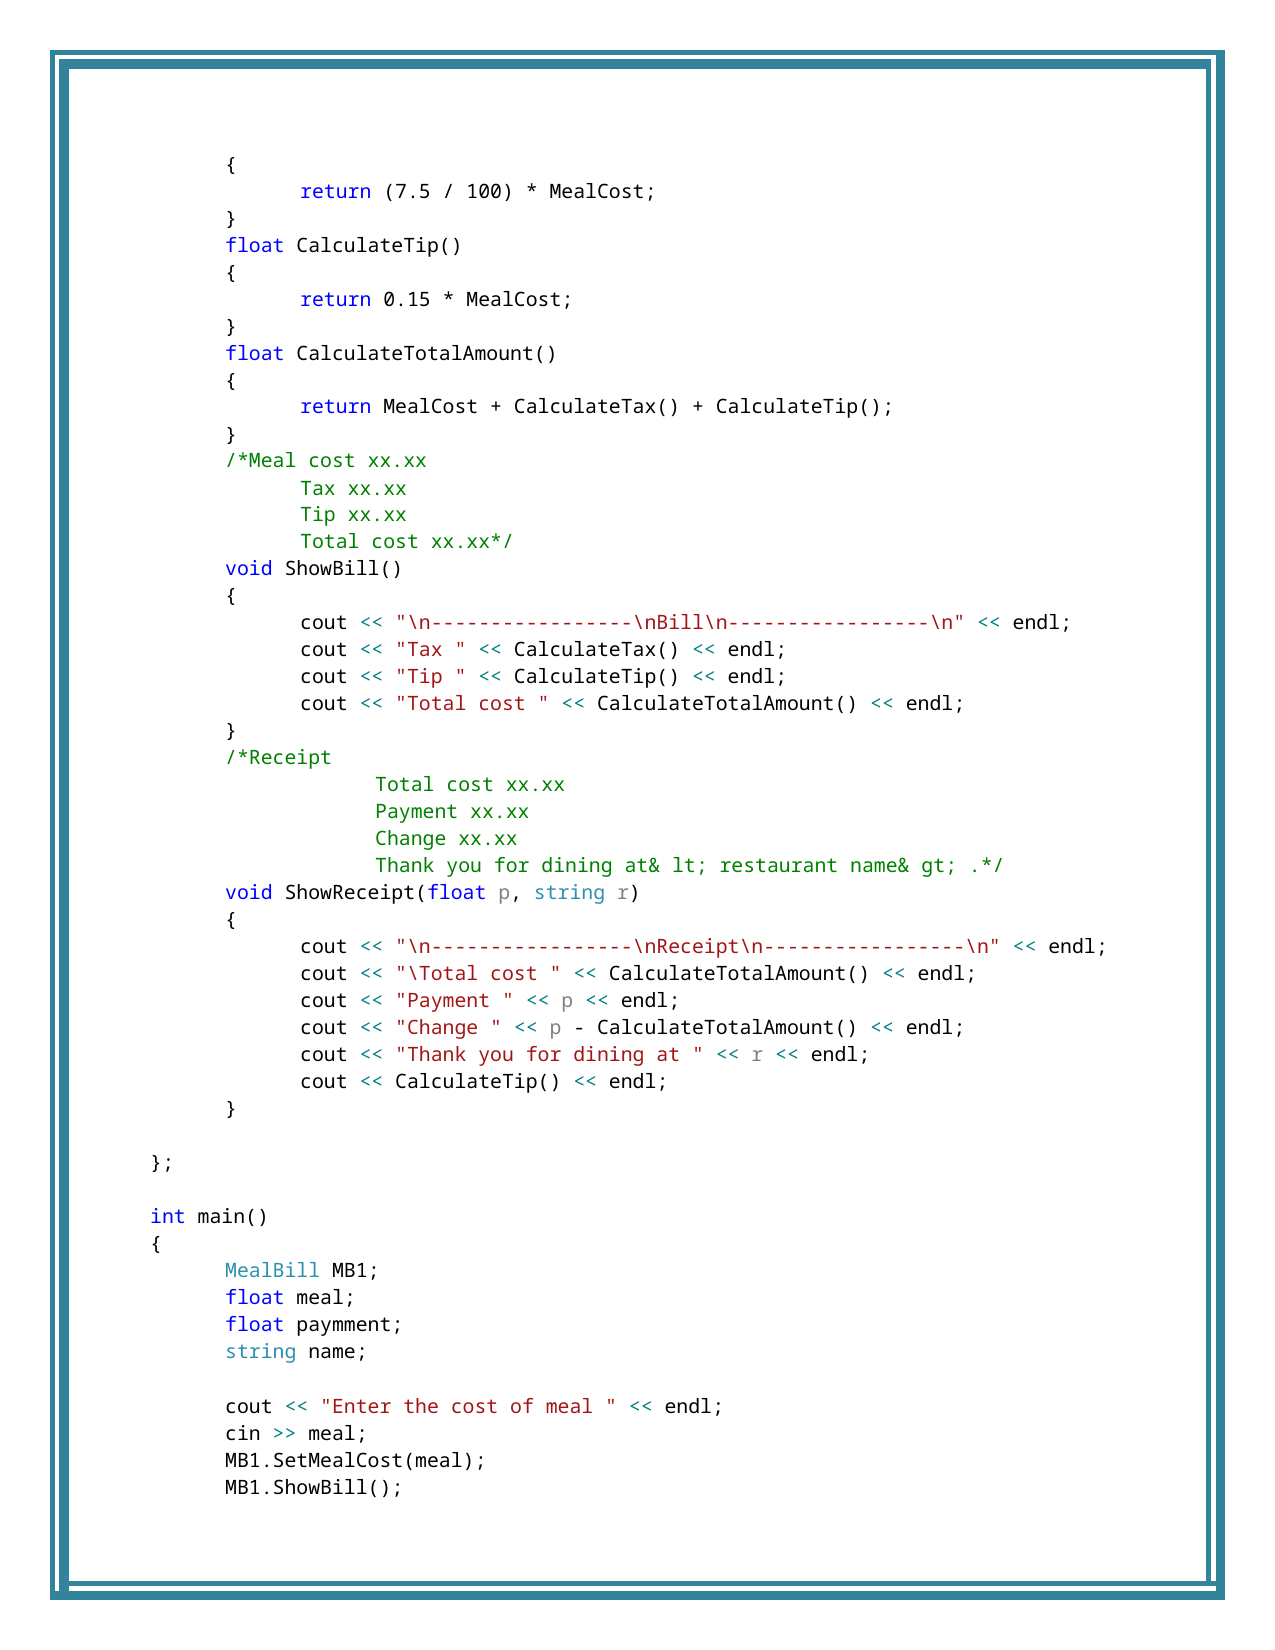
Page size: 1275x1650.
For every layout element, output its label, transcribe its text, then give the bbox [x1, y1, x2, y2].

text void ShowBill() [150, 555, 1125, 582]
text float meal; [150, 1283, 1125, 1310]
text int main() [150, 1202, 1125, 1229]
text cout << "Enter the cost of meal " << endl; [150, 1392, 1125, 1419]
text float CalculateTotalAmount() [150, 339, 1125, 366]
text } [150, 204, 1125, 231]
text } [150, 1094, 1125, 1121]
text cout << CalculateTip() << endl; [150, 1067, 1125, 1094]
text string name; [150, 1337, 1125, 1364]
text return 0.15 * MealCost; [150, 285, 1125, 312]
text float CalculateTip() [150, 231, 1125, 258]
text { [150, 150, 1125, 177]
text } [150, 312, 1125, 339]
text { [150, 582, 1125, 609]
text Change xx.xx [150, 824, 1125, 851]
text Tax xx.xx [150, 474, 1125, 501]
text { [150, 905, 1125, 932]
text cout << "\Total cost " << CalculateTotalAmount() << endl; [150, 959, 1125, 986]
text } [150, 717, 1125, 743]
text cout << "\n-----------------\nBill\n-----------------\n" << endl; [150, 609, 1125, 636]
text cout << "\n-----------------\nReceipt\n-----------------\n" << endl; [150, 932, 1125, 959]
text } [150, 420, 1125, 447]
text cout << "Tip " << CalculateTip() << endl; [150, 663, 1125, 689]
text return (7.5 / 100) * MealCost; [150, 177, 1125, 204]
text cout << "Payment " << p << endl; [150, 986, 1125, 1013]
text Thank you for dining at& lt; restaurant name& gt; .*/ [150, 851, 1125, 878]
text { [150, 258, 1125, 285]
text Total cost xx.xx [150, 771, 1125, 797]
text }; [150, 1148, 1125, 1175]
text cout << "Thank you for dining at " << r << endl; [150, 1040, 1125, 1067]
text void ShowReceipt(float p, string r) [150, 878, 1125, 905]
text { [150, 366, 1125, 393]
text Tip xx.xx [150, 501, 1125, 528]
text /*Meal cost xx.xx [150, 447, 1125, 474]
text MB1.SetMealCost(meal); [150, 1446, 1125, 1473]
text { [150, 1229, 1125, 1256]
text return MealCost + CalculateTax() + CalculateTip(); [150, 393, 1125, 420]
text cout << "Tax " << CalculateTax() << endl; [150, 636, 1125, 663]
text Payment xx.xx [150, 797, 1125, 824]
text MB1.ShowBill(); [150, 1473, 1125, 1500]
text cout << "Total cost " << CalculateTotalAmount() << endl; [150, 689, 1125, 717]
text Total cost xx.xx*/ [150, 528, 1125, 555]
text cin >> meal; [150, 1419, 1125, 1446]
text MealBill MB1; [150, 1256, 1125, 1283]
text /*Receipt [150, 743, 1125, 771]
text float paymment; [150, 1310, 1125, 1337]
text cout << "Change " << p - CalculateTotalAmount() << endl; [150, 1013, 1125, 1040]
